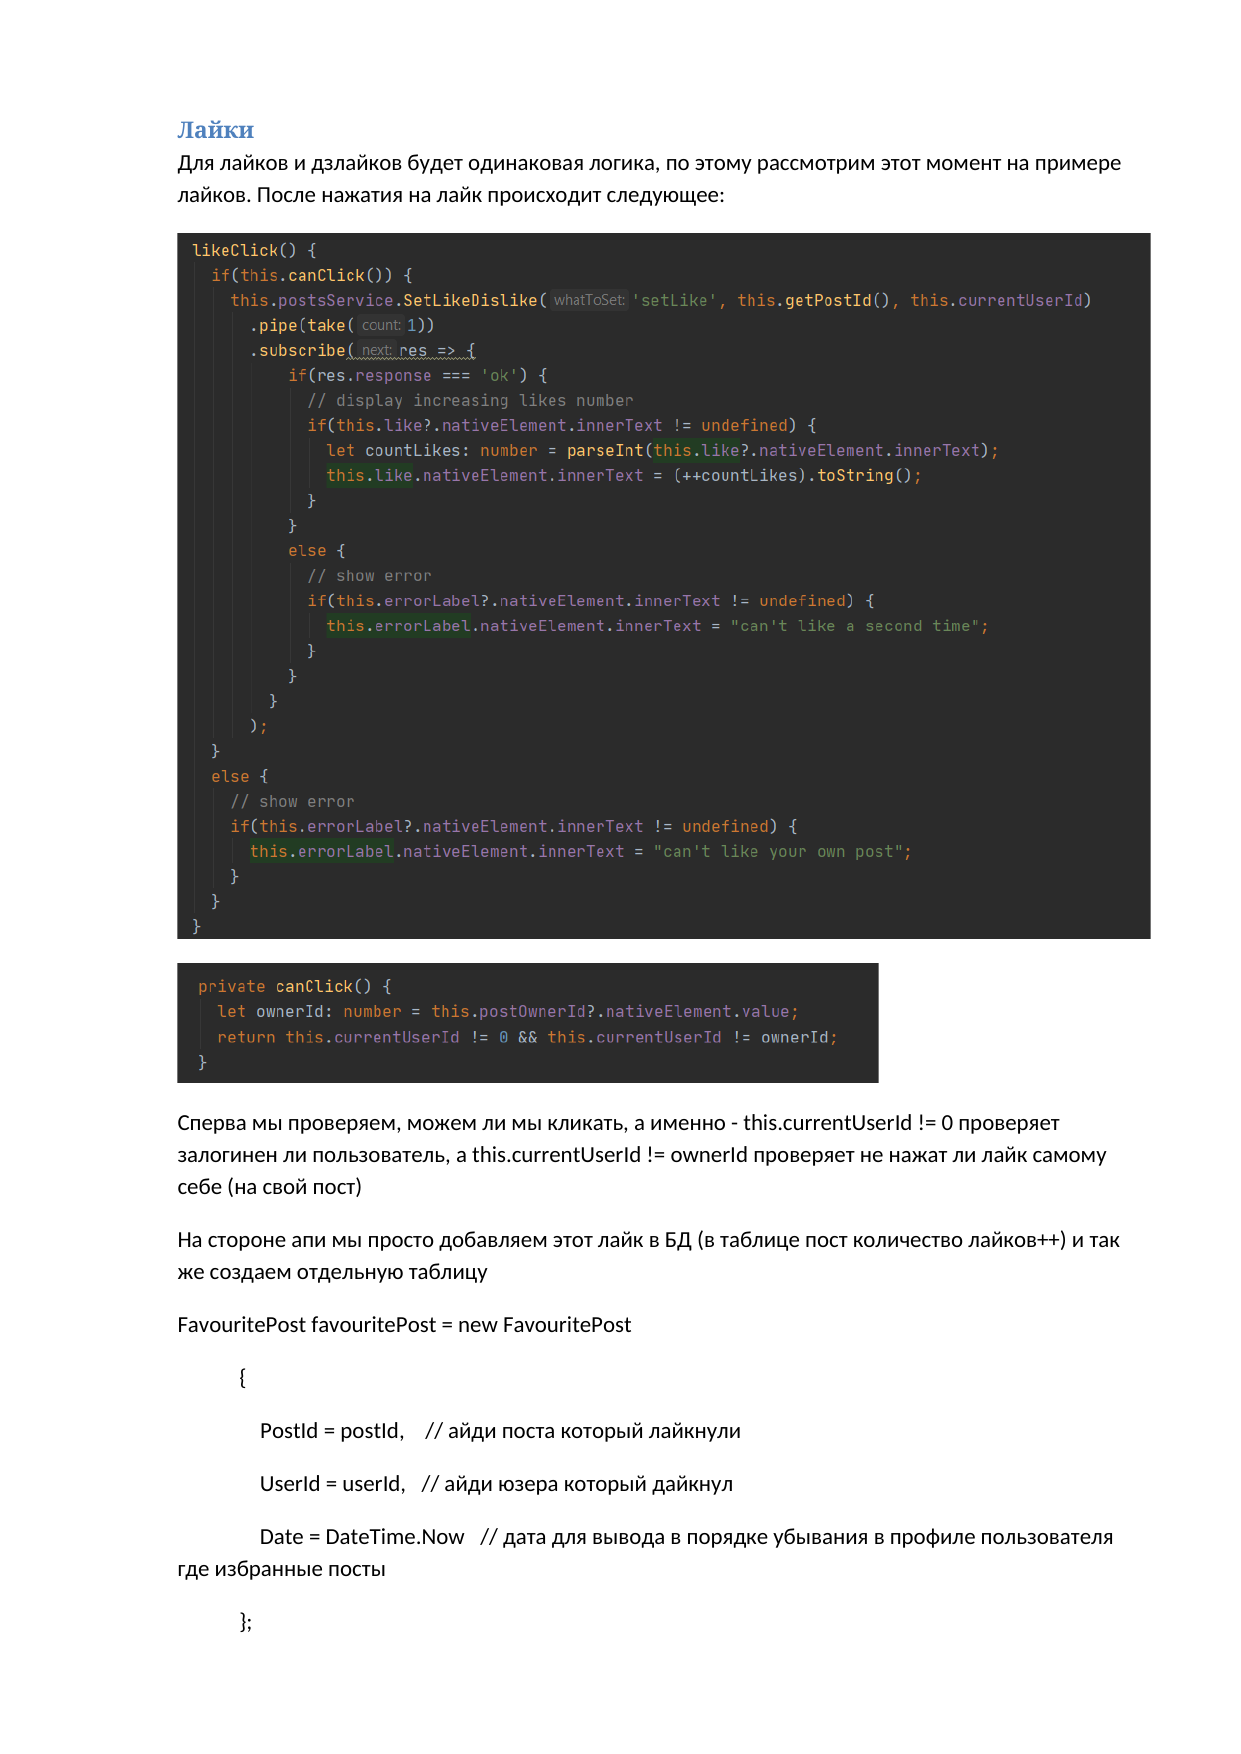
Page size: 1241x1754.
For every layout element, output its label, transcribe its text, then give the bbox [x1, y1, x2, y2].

subtitle Лайки [177, 118, 1152, 144]
text UserId = userId, // айди юзера который дайкнул [177, 1469, 1152, 1497]
text FavouritePost favouritePost = new FavouritePost [177, 1310, 1152, 1338]
text }; [177, 1607, 1152, 1636]
text На стороне апи мы просто добавляем этот лайк в БД (в таблице пост количество лайков++) и так же создаем отдельную таблицу [177, 1225, 1152, 1285]
text Сперва мы проверяем, можем ли мы кликать, а именно - this.currentUserId != 0 проверяет залогинен ли пользователь, а this.currentUserId != ownerId проверяет не нажат ли лайк самому себе (на свой пост) [177, 1108, 1152, 1200]
text Для лайков и дзлайков будет одинаковая логика, по этому рассмотрим этот момент на примере лайков. После нажатия на лайк происходит следующее: [177, 148, 1152, 208]
picture [177, 233, 1151, 939]
picture [177, 963, 879, 1083]
text PostId = postId, // айди поста который лайкнули [177, 1416, 1152, 1444]
text Date = DateTime.Now // дата для вывода в порядке убывания в профиле пользователя где избранные посты [177, 1522, 1152, 1582]
text { [177, 1363, 1152, 1391]
